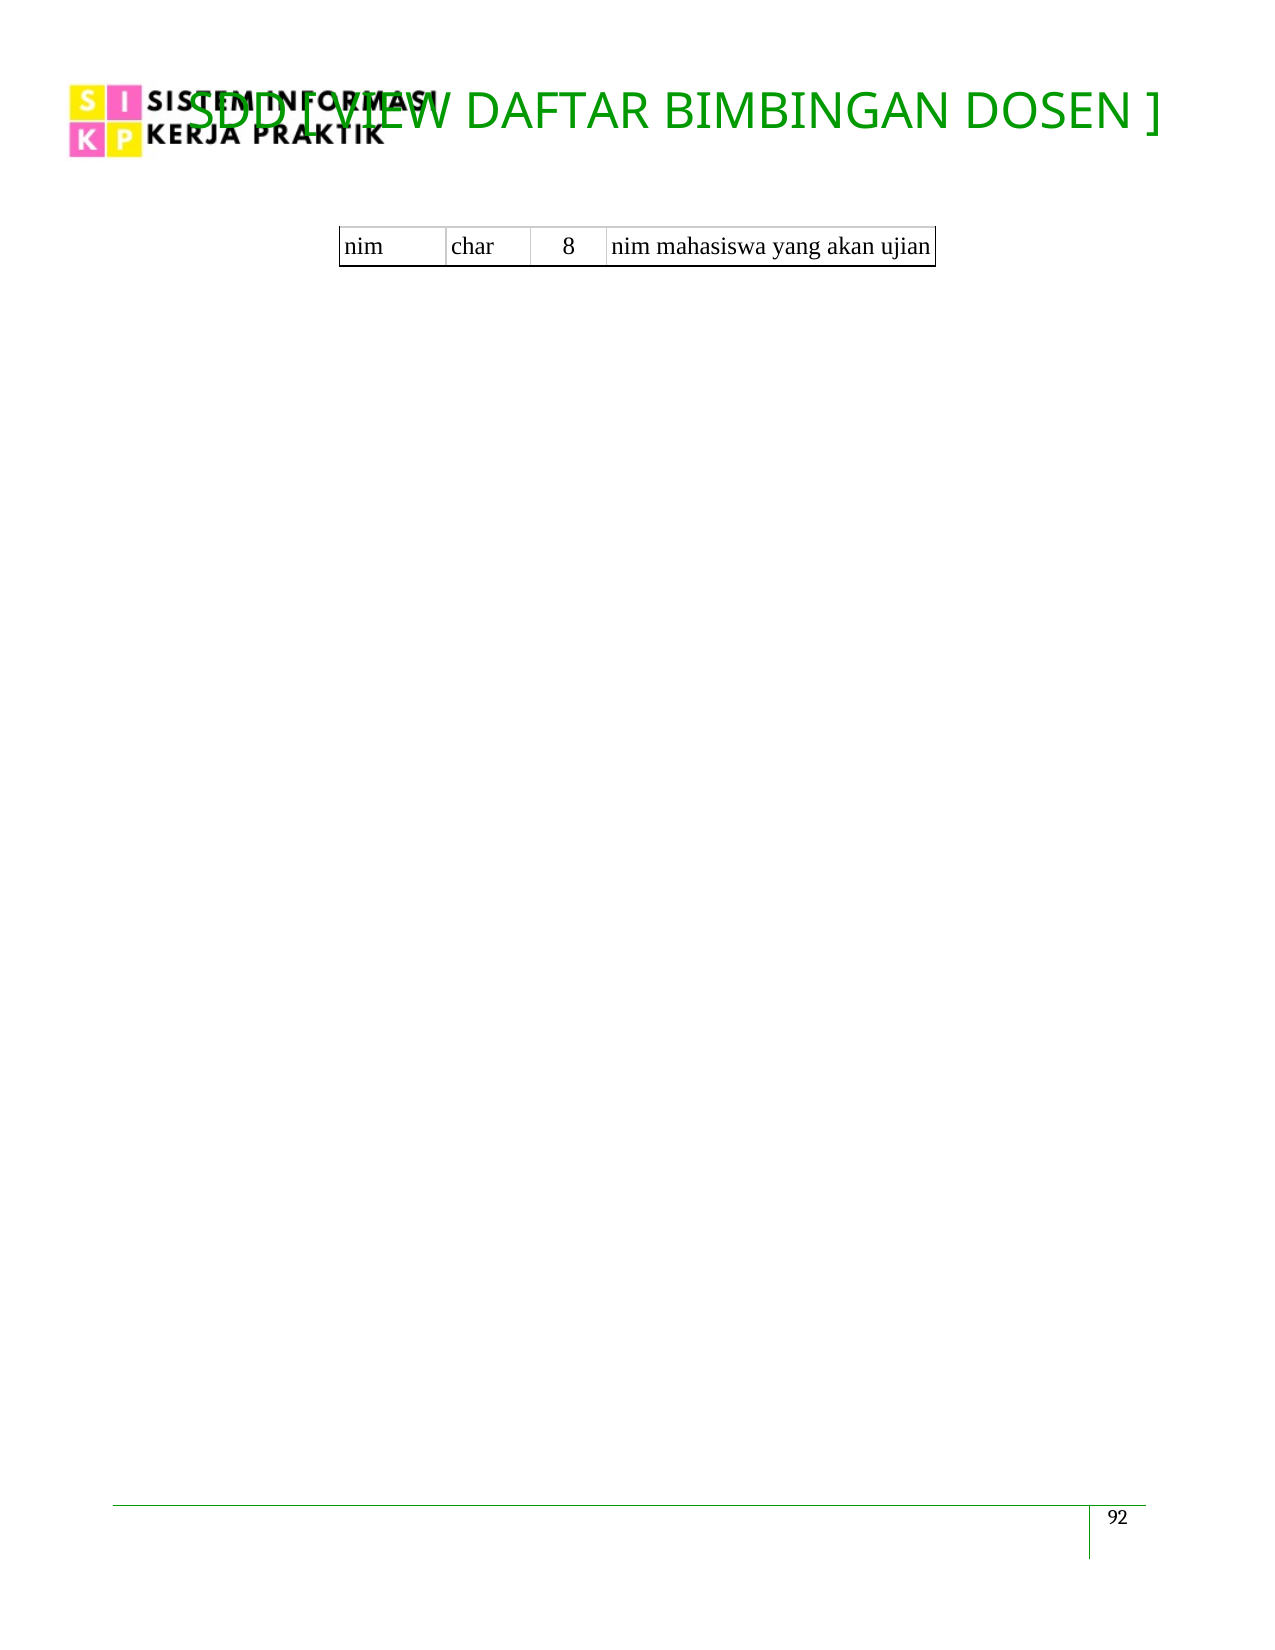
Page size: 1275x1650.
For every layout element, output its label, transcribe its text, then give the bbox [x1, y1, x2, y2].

table_cell 8 [531, 228, 606, 265]
table_cell nim mahasiswa yang akan ujian [607, 228, 935, 265]
picture [65, 80, 439, 161]
table_cell nim [340, 228, 445, 265]
table_cell char [447, 228, 530, 265]
